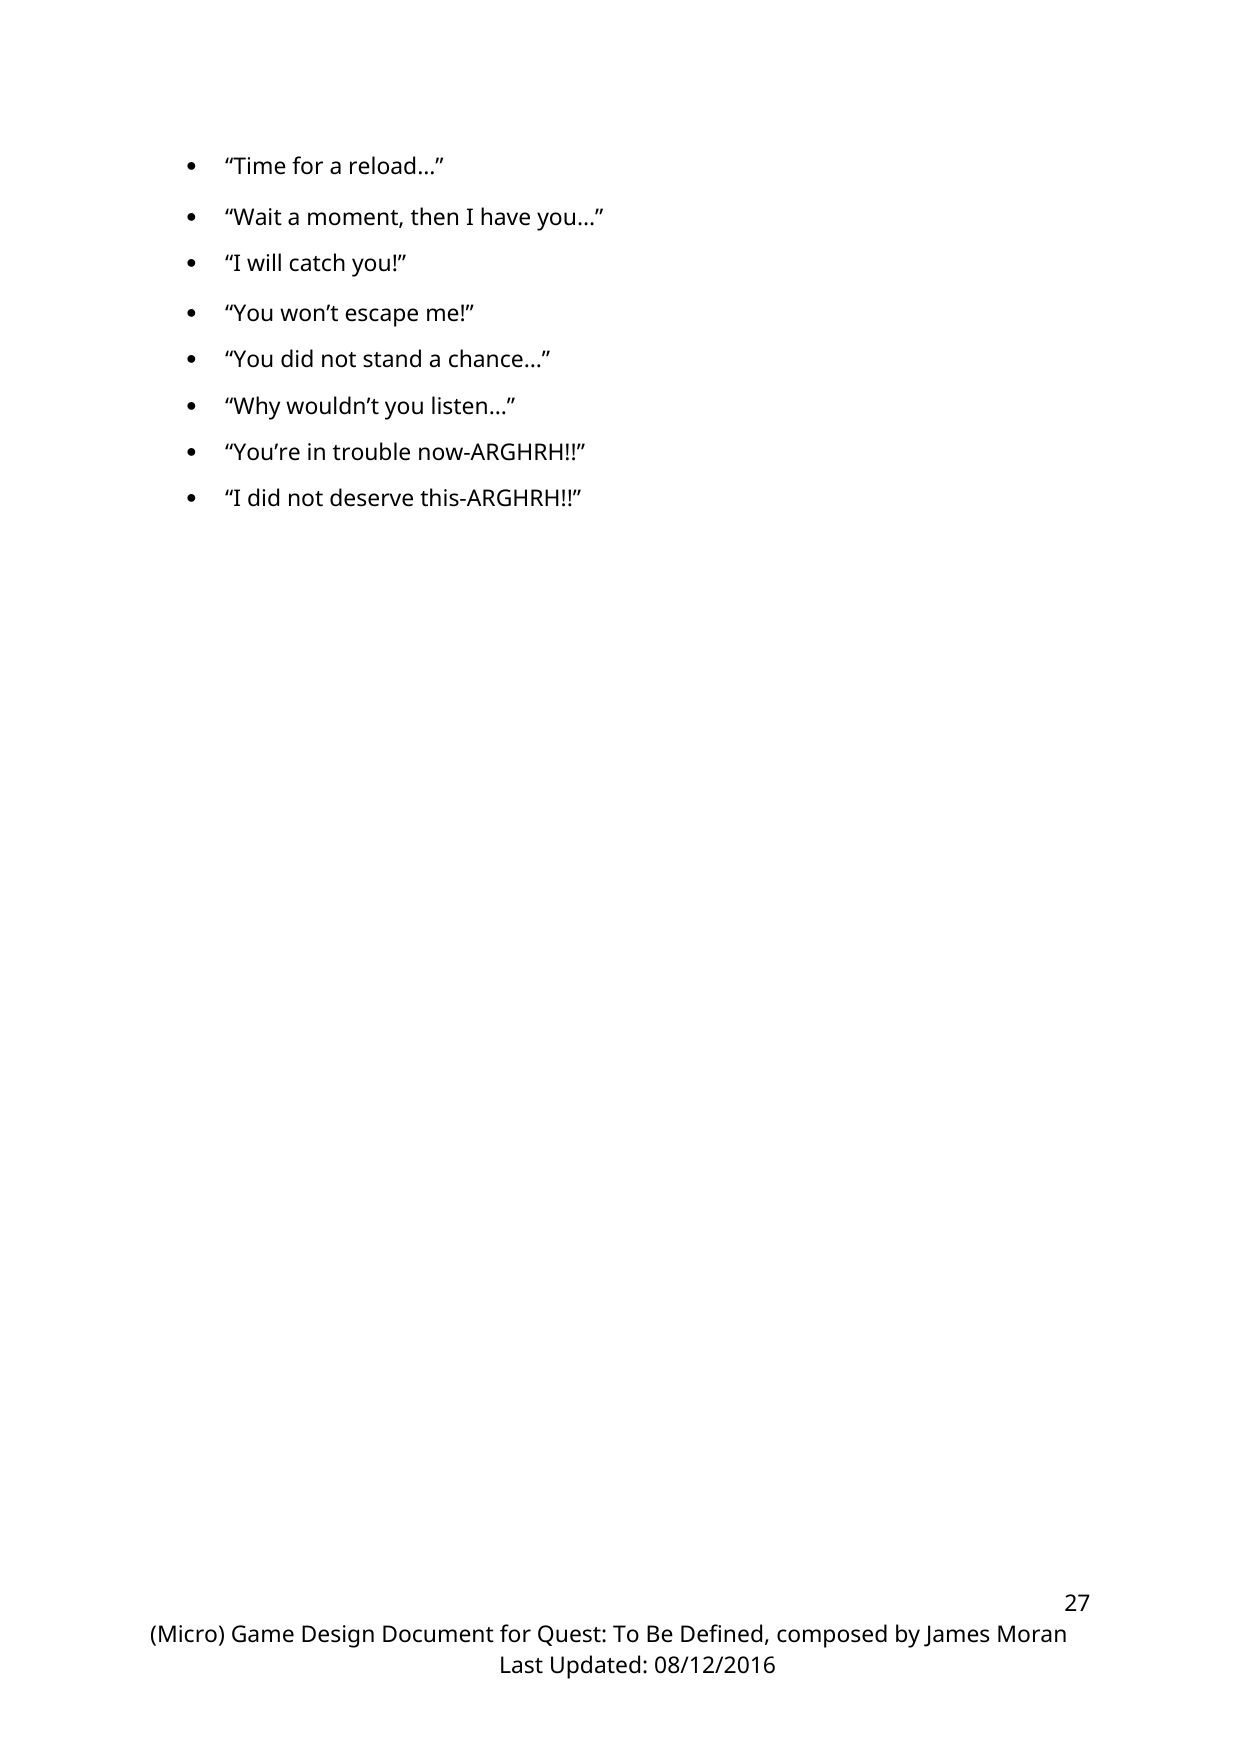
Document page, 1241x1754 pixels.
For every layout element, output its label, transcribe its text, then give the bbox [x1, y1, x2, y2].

list “You won’t escape me!” [187, 297, 1090, 328]
list “I will catch you!” [187, 247, 1090, 278]
list “Wait a moment, then I have you…” [187, 200, 1090, 232]
list “You’re in trouble now-ARGHRH!!” [187, 436, 1090, 467]
list “Time for a reload…” [187, 150, 1090, 181]
list “I did not deserve this-ARGHRH!!” [187, 482, 1090, 513]
list “You did not stand a chance…” [187, 343, 1090, 374]
list “Why wouldn’t you listen…” [187, 389, 1090, 421]
